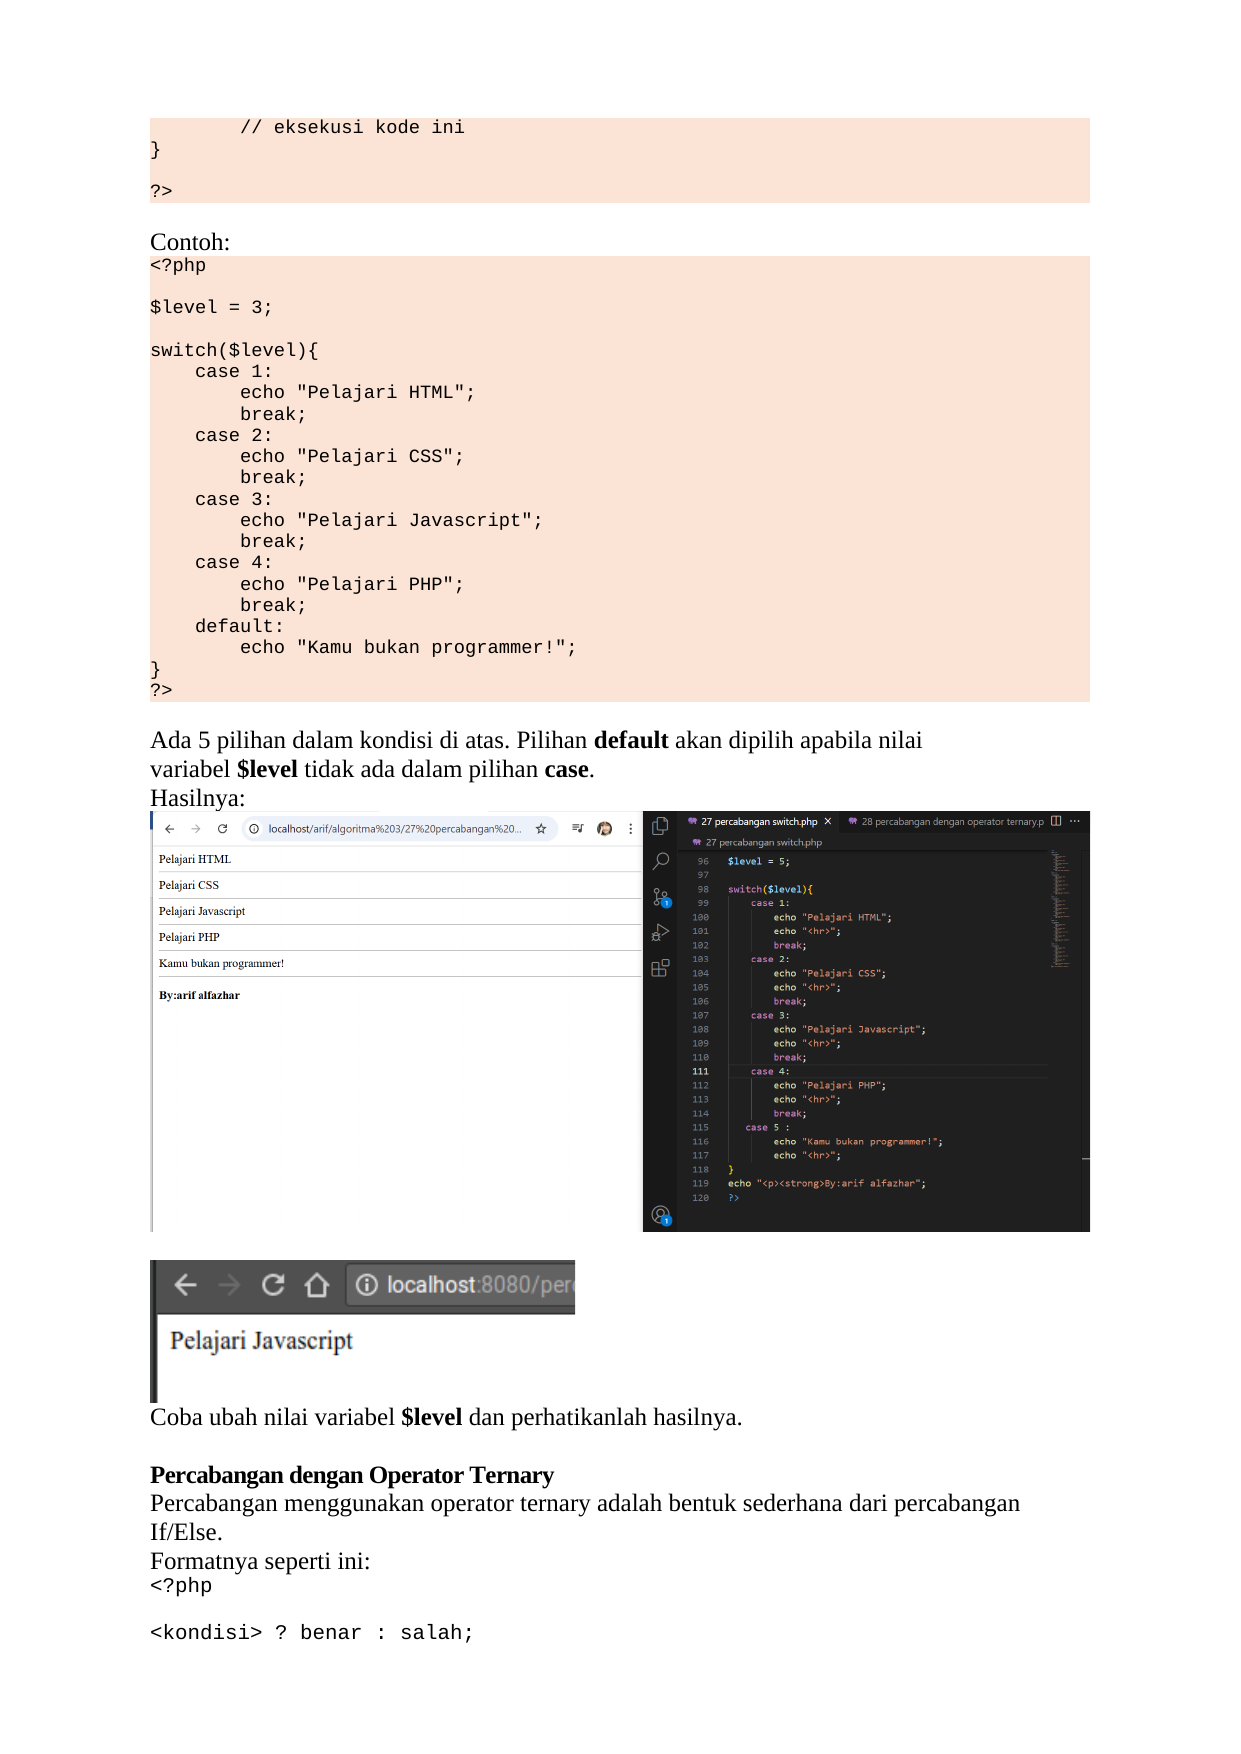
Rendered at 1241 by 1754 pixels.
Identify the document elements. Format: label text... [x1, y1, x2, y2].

text ?> [150, 681, 1090, 702]
text ?> [150, 182, 1090, 203]
text Hasilnya: [150, 783, 1090, 811]
text Contoh: [150, 227, 1090, 256]
text echo "Kamu bukan programmer!"; [150, 638, 1090, 659]
text echo "Pelajari CSS"; [150, 447, 1090, 468]
text <?php [150, 256, 1090, 277]
text Ada 5 pilihan dalam kondisi di atas. Pilihan default akan dipilih apabila nilai variabel $level tidak ada dalam pilihan case. [150, 725, 1090, 783]
text Percabangan dengan Operator Ternary [150, 1460, 1090, 1488]
text // eksekusi kode ini [150, 118, 1090, 139]
text Percabangan menggunakan operator ternary adalah bentuk sederhana dari percabangan If/Else. [150, 1488, 1090, 1546]
text break; [150, 404, 1090, 426]
text <kondisi> ? benar : salah; [150, 1622, 1090, 1646]
text switch($level){ [150, 341, 1090, 362]
text echo "Pelajari Javascript"; [150, 511, 1090, 532]
text Formatnya seperti ini: [150, 1546, 1090, 1575]
text echo "Pelajari PHP"; [150, 574, 1090, 596]
text break; [150, 532, 1090, 553]
picture [150, 1260, 575, 1403]
text case 1: [150, 362, 1090, 383]
text case 3: [150, 489, 1090, 511]
text } [150, 659, 1090, 681]
text break; [150, 468, 1090, 489]
text case 4: [150, 553, 1090, 574]
text Coba ubah nilai variabel $level dan perhatikanlah hasilnya. [150, 1402, 1090, 1431]
text $level = 3; [150, 298, 1090, 319]
text <?php [150, 1575, 1090, 1598]
text case 2: [150, 426, 1090, 447]
picture [150, 811, 1091, 1232]
text break; [150, 596, 1090, 617]
text echo "Pelajari HTML"; [150, 383, 1090, 404]
text default: [150, 617, 1090, 638]
text } [150, 139, 1090, 161]
